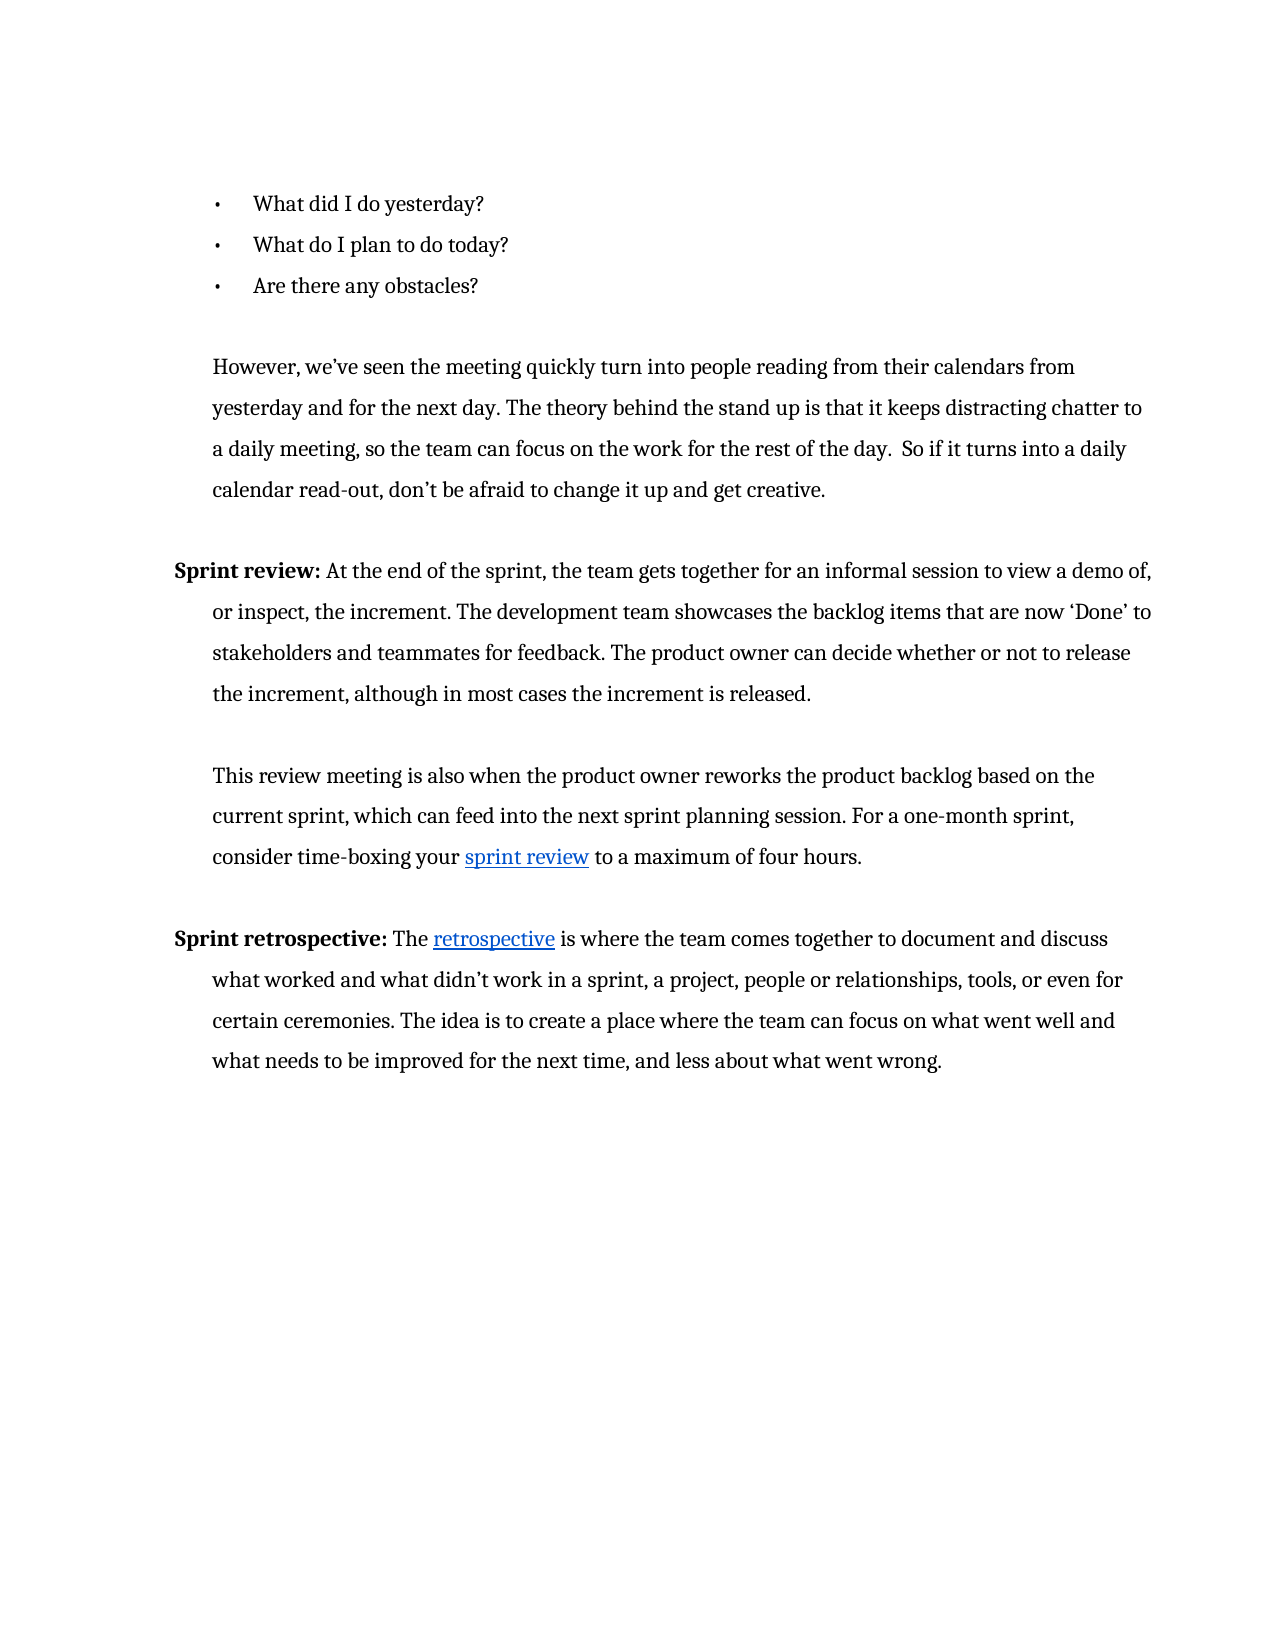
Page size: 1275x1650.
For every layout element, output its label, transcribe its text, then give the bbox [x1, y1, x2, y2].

list Sprint review: At the end of the sprint, the team gets together for an informal session to view a demo of, or inspect, the increment. The development team showcases the backlog items that are now ‘Done’ to stakeholders and teammates for feedback. The product owner can decide whether or not to release the increment, although in most cases the increment is released. This review meeting is also when the product owner reworks the product backlog based on the current sprint, which can feed into the next sprint planning session. For a one-month sprint, consider time-boxing your sprint review to a maximum of four hours. [175, 558, 1157, 871]
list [175, 150, 1157, 503]
list Sprint retrospective: The retrospective is where the team comes together to document and discuss what worked and what didn’t work in a sprint, a project, people or relationships, tools, or even for certain ceremonies. The idea is to create a place where the team can focus on what went well and what needs to be improved for the next time, and less about what went wrong. [175, 926, 1157, 1075]
